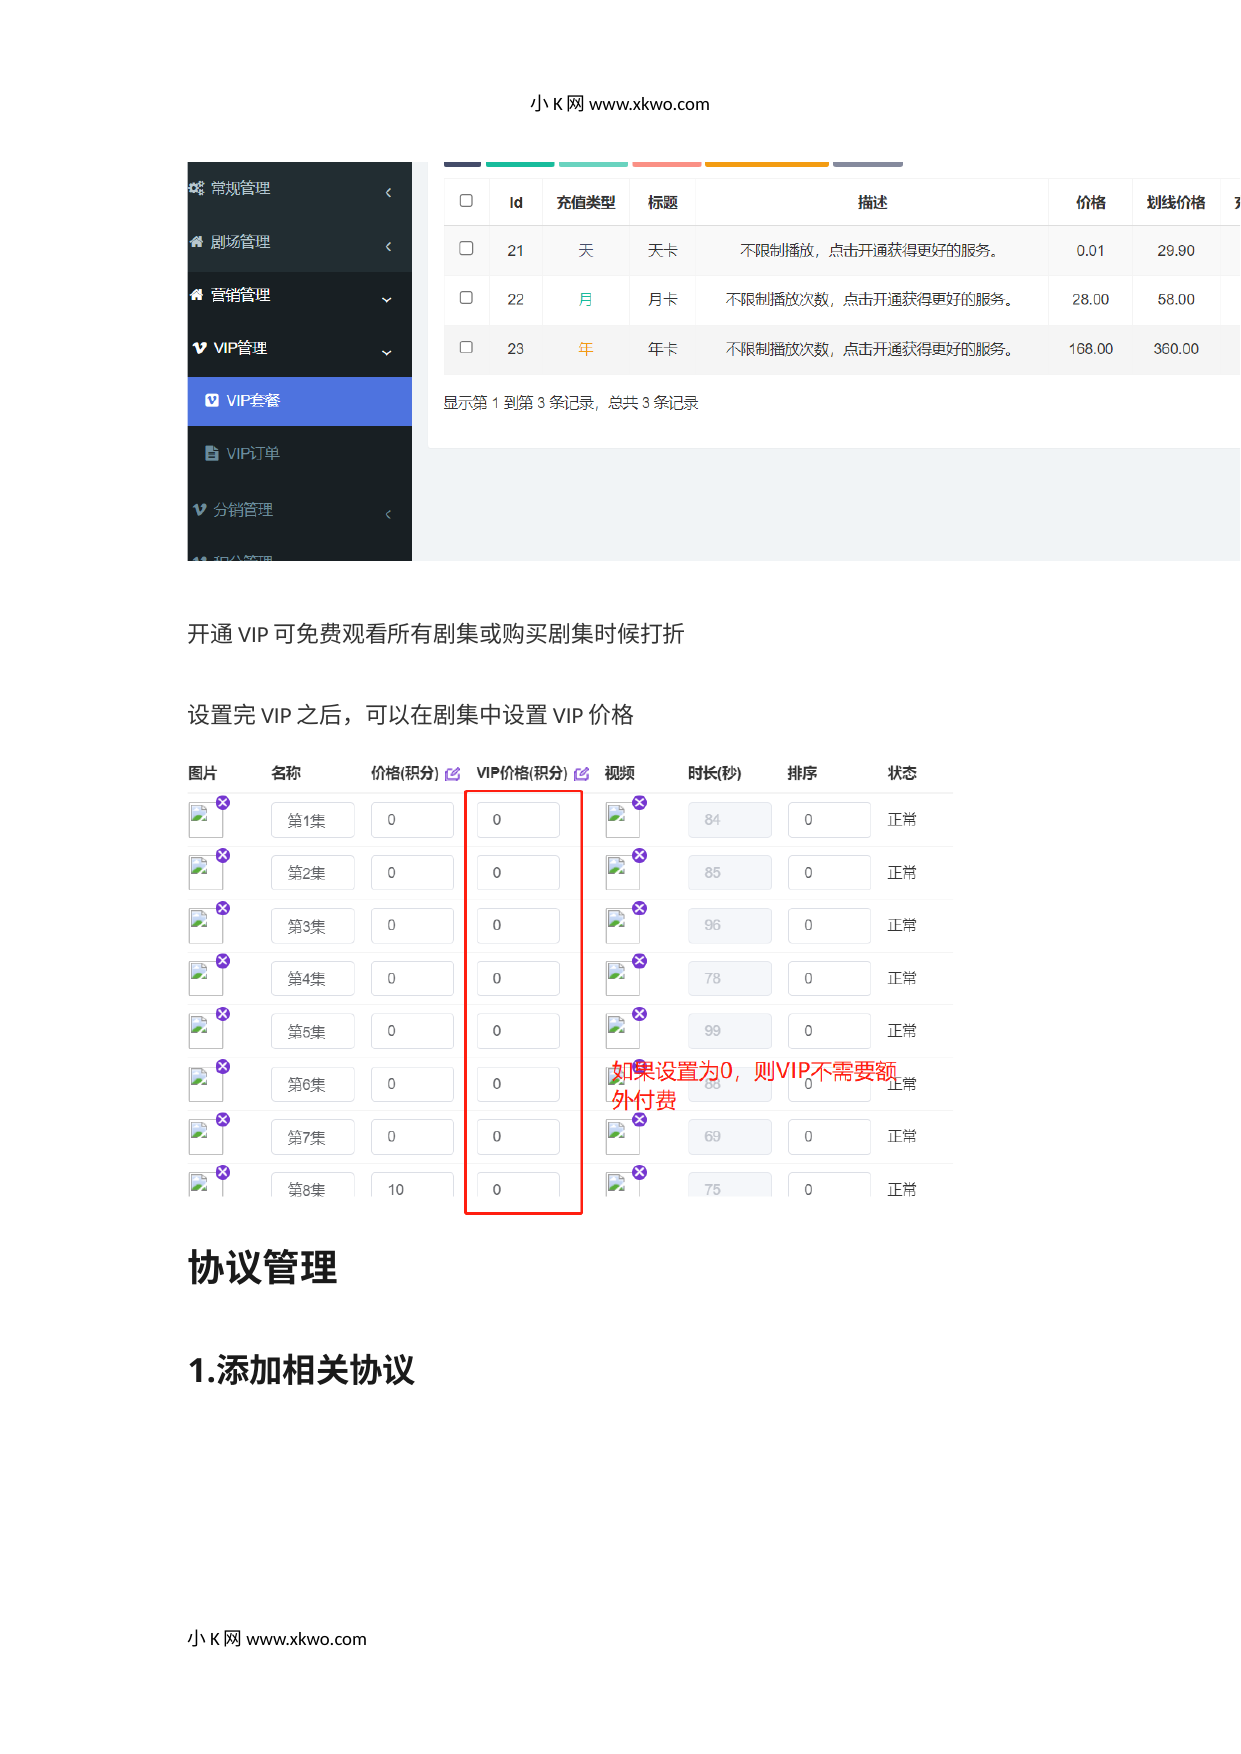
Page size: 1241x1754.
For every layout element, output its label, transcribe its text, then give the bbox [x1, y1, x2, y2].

text 开通VIP可免费观看所有剧集或购买剧集时候打折 [187, 600, 1053, 665]
picture [187, 762, 954, 1216]
subtitle 协议管理 [187, 1232, 1053, 1297]
text 设置完VIP之后，可以在剧集中设置VIP价格 [187, 681, 1053, 746]
picture [187, 162, 1241, 561]
subtitle 1.添加相关协议 [187, 1335, 1053, 1400]
